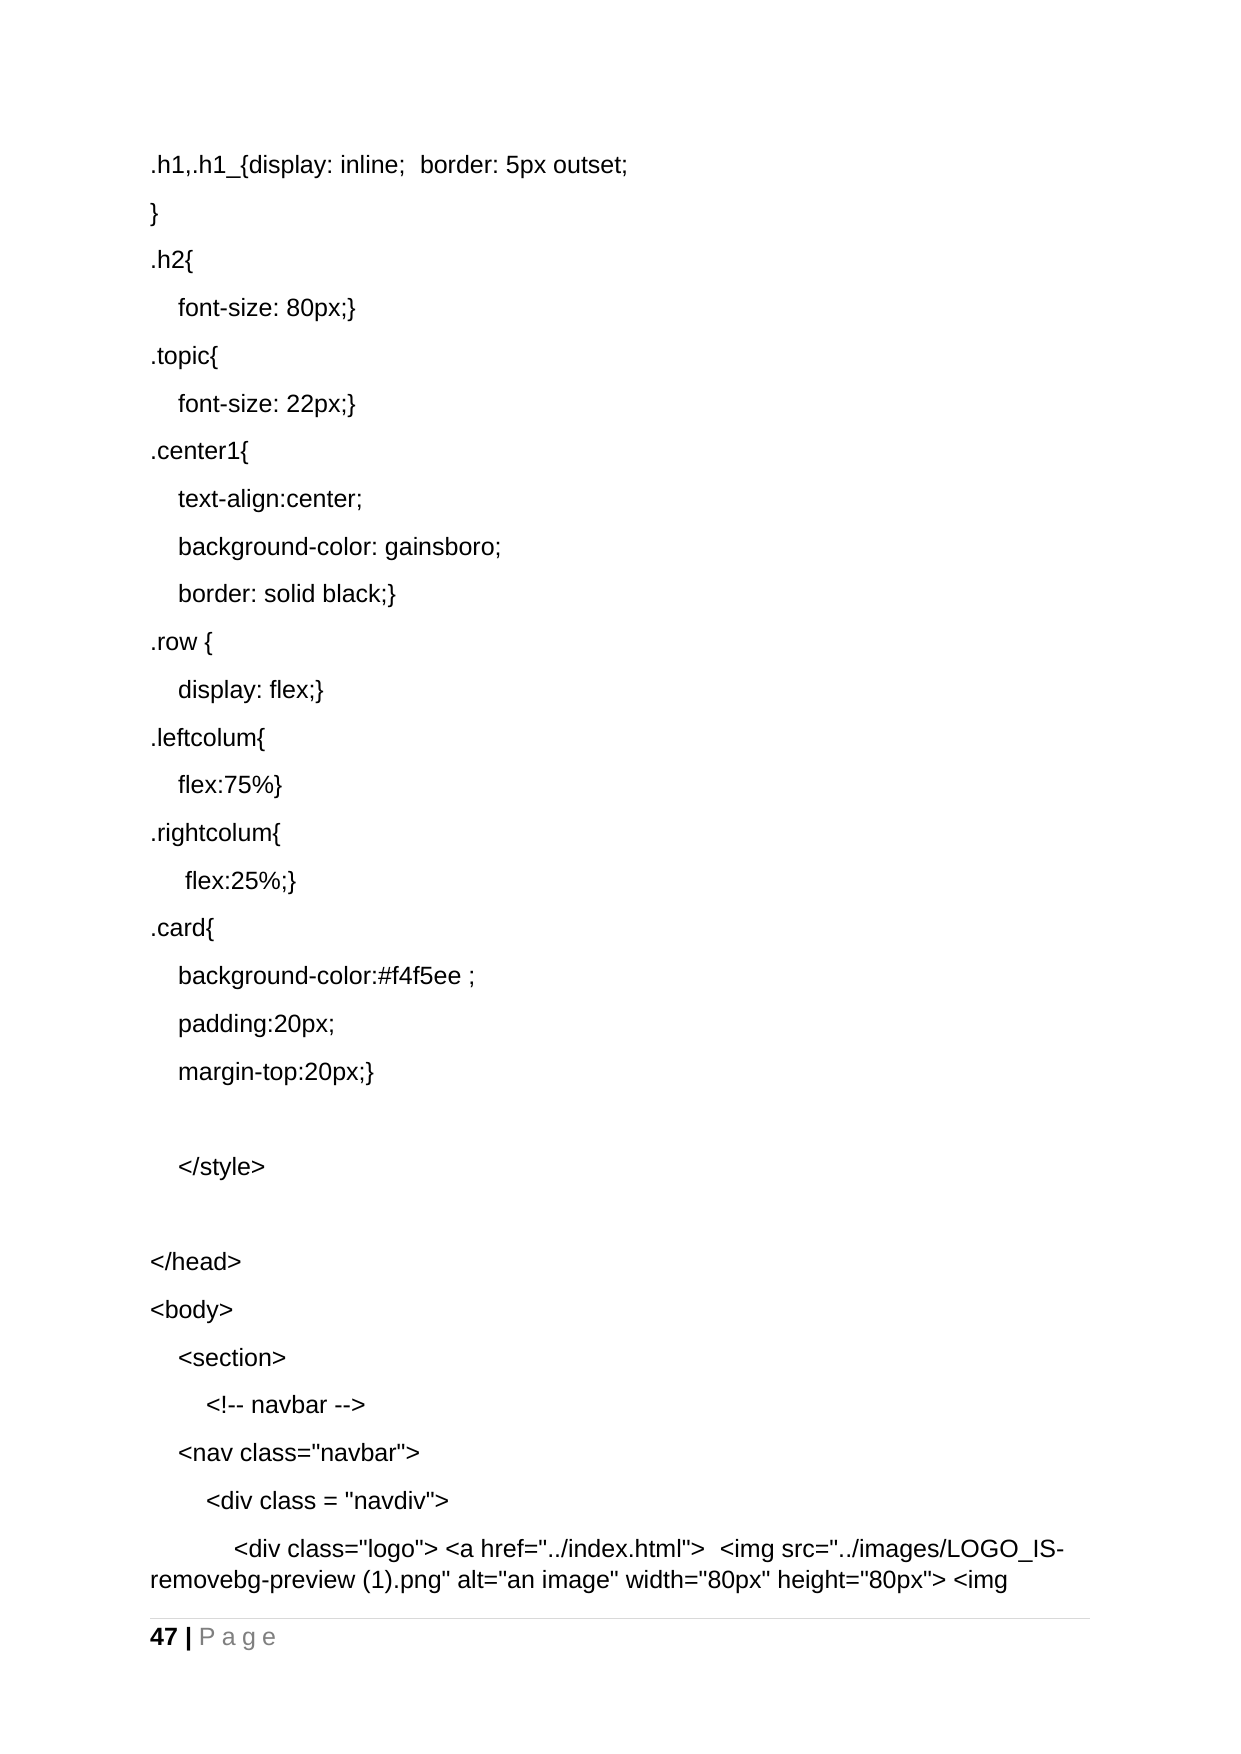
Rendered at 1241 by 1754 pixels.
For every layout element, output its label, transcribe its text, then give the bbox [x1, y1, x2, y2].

text text-align:center; [150, 484, 1090, 513]
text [150, 1533, 1090, 1593]
text font-size: 80px;} [150, 293, 1090, 322]
text .h1,.h1_{display: inline; border: 5px outset; [150, 150, 1090, 179]
text border: solid black;} [150, 579, 1090, 608]
text <!-- navbar --> [150, 1390, 1090, 1419]
text </style> [150, 1152, 1090, 1181]
text margin-top:20px;} [150, 1056, 1090, 1085]
text .topic{ [150, 341, 1090, 369]
text <div class = "navdiv"> [150, 1486, 1090, 1514]
text background-color:#f4f5ee ; [150, 961, 1090, 990]
text background-color: gainsboro; [150, 532, 1090, 560]
text <body> [150, 1295, 1090, 1324]
text .row { [150, 627, 1090, 656]
text .rightcolum{ [150, 818, 1090, 847]
text padding:20px; [150, 1009, 1090, 1037]
text .card{ [150, 913, 1090, 942]
text <section> [150, 1343, 1090, 1371]
text .leftcolum{ [150, 722, 1090, 751]
text } [150, 198, 1090, 226]
text flex:75%} [150, 770, 1090, 799]
text display: flex;} [150, 675, 1090, 703]
text .h2{ [150, 245, 1090, 274]
text font-size: 22px;} [150, 388, 1090, 417]
text <nav class="navbar"> [150, 1438, 1090, 1467]
text .center1{ [150, 436, 1090, 465]
text flex:25%;} [150, 866, 1090, 894]
text </head> [150, 1247, 1090, 1276]
